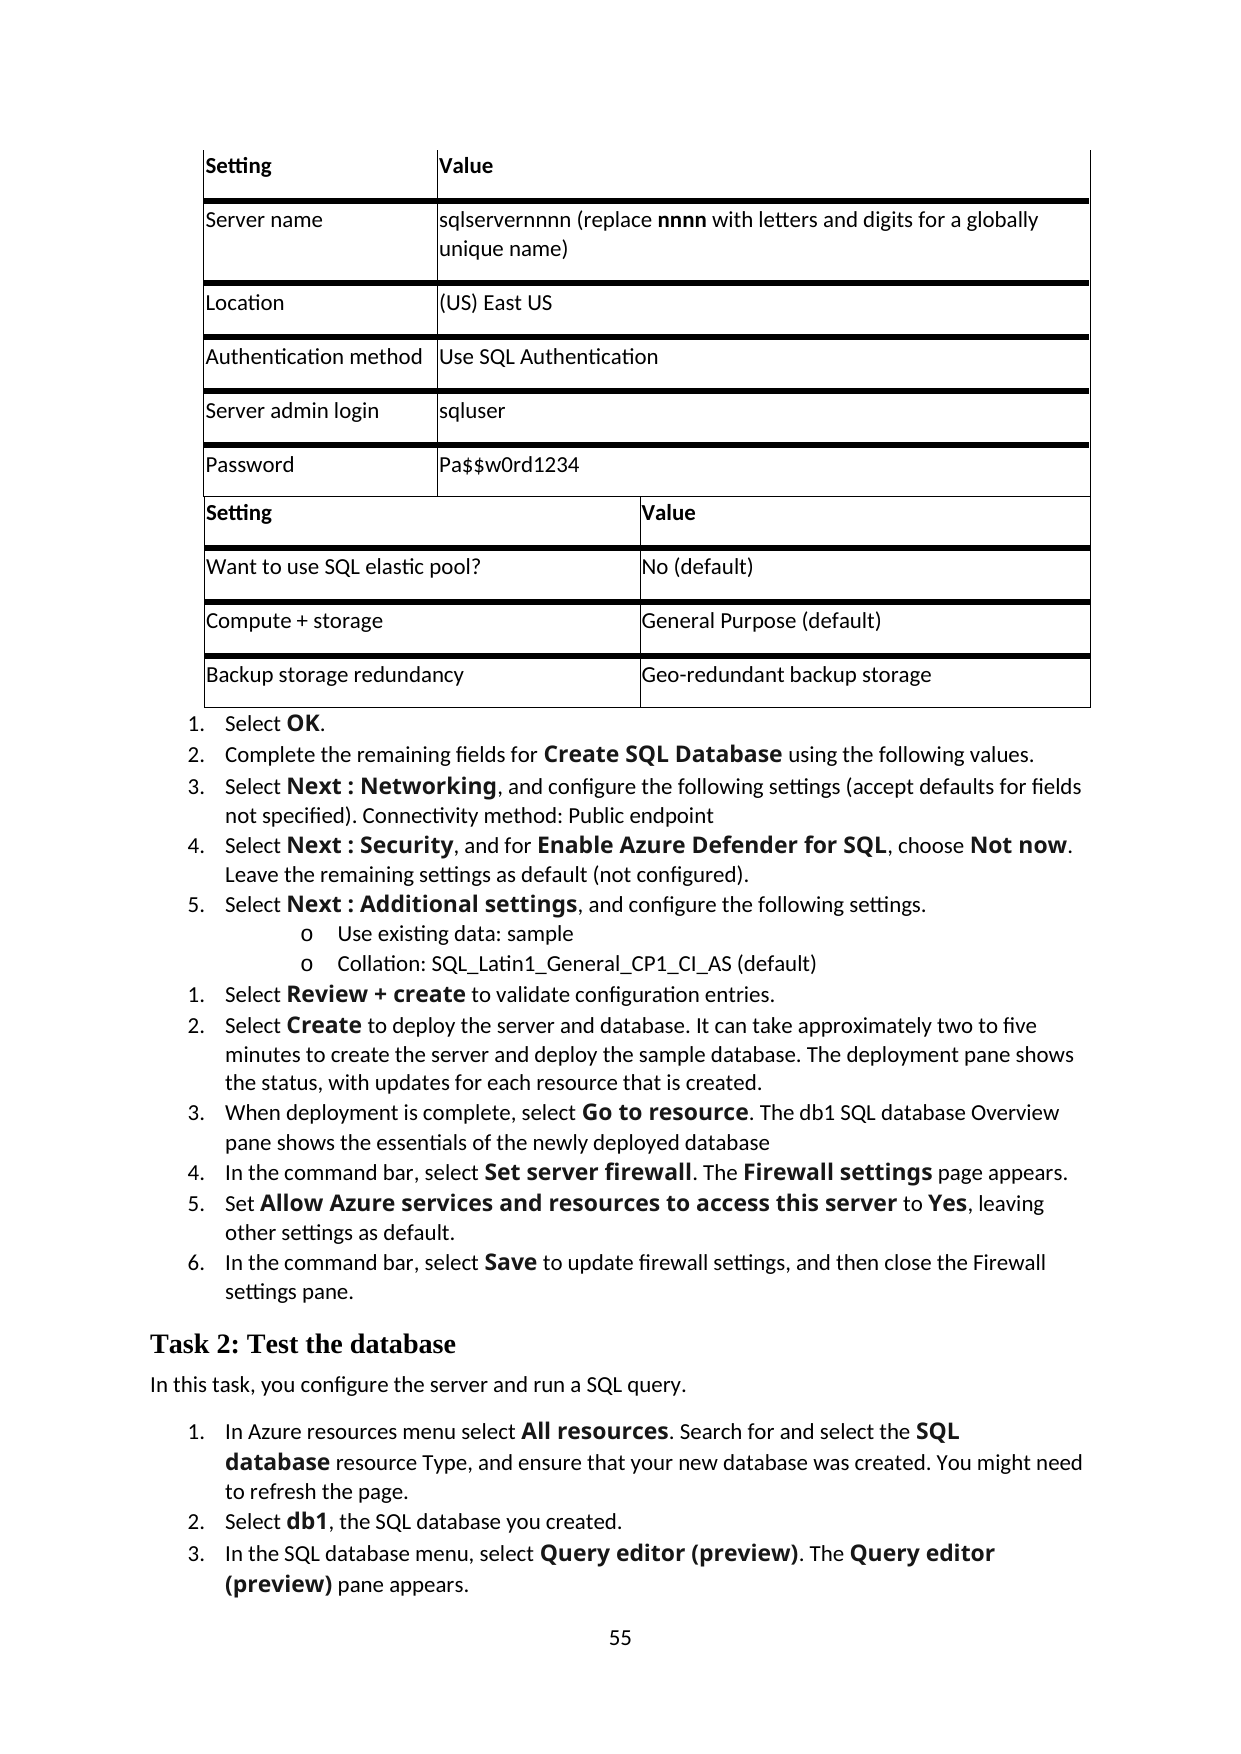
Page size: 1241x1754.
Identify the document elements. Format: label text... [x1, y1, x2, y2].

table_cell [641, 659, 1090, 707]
list In the command bar, select Save to update firewall settings, and then close the Firewall settings pane. [187, 1246, 1090, 1305]
list Complete the remaining fields for Create SQL Database using the following values. [187, 738, 1090, 770]
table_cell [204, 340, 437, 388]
list Collation: SQL_Latin1_General_CP1_CI_AS (default) [300, 949, 1090, 978]
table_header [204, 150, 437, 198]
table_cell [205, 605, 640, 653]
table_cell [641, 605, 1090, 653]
list When deployment is complete, select Go to resource. The db1 SQL database Overview pane shows the essentials of the newly deployed database [187, 1096, 1090, 1156]
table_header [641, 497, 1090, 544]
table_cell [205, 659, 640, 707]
list In Azure resources menu select All resources. Search for and select the SQL database resource Type, and ensure that your new database was created. You might need to refresh the page. [187, 1415, 1090, 1505]
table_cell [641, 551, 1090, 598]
list In the command bar, select Set server firewall. The Firewall settings page appears. [187, 1156, 1090, 1187]
list Select Next : Security, and for Enable Azure Defender for SQL, choose Not now. Leave the remaining settings as default (not configured). [187, 829, 1090, 888]
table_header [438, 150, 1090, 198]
list Set Allow Azure services and resources to access this server to Yes, leaving other settings as default. [187, 1187, 1090, 1246]
list Use existing data: sample [300, 919, 1090, 949]
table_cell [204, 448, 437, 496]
list Select OK. [187, 707, 1090, 738]
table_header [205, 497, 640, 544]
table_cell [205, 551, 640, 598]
subtitle Task 2: Test the database [150, 1327, 1090, 1359]
text In this task, you configure the server and run a SQL query. [150, 1370, 1090, 1398]
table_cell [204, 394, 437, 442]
list Select Review + create to validate configuration entries. [187, 978, 1090, 1009]
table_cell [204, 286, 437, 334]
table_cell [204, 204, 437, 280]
list Select db1, the SQL database you created. [187, 1505, 1090, 1536]
list Select Next : Networking, and configure the following settings (accept defaults for fields not specified). Connectivity method: Public endpoint [187, 770, 1090, 829]
list Select Next : Additional settings, and configure the following settings. [187, 888, 1090, 919]
list In the SQL database menu, select Query editor (preview). The Query editor (preview) pane appears. [187, 1536, 1090, 1599]
list Select Create to deploy the server and database. It can take approximately two to five minutes to create the server and deploy the sample database. The deployment pane shows the status, with updates for each resource that is created. [187, 1009, 1090, 1096]
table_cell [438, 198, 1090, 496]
